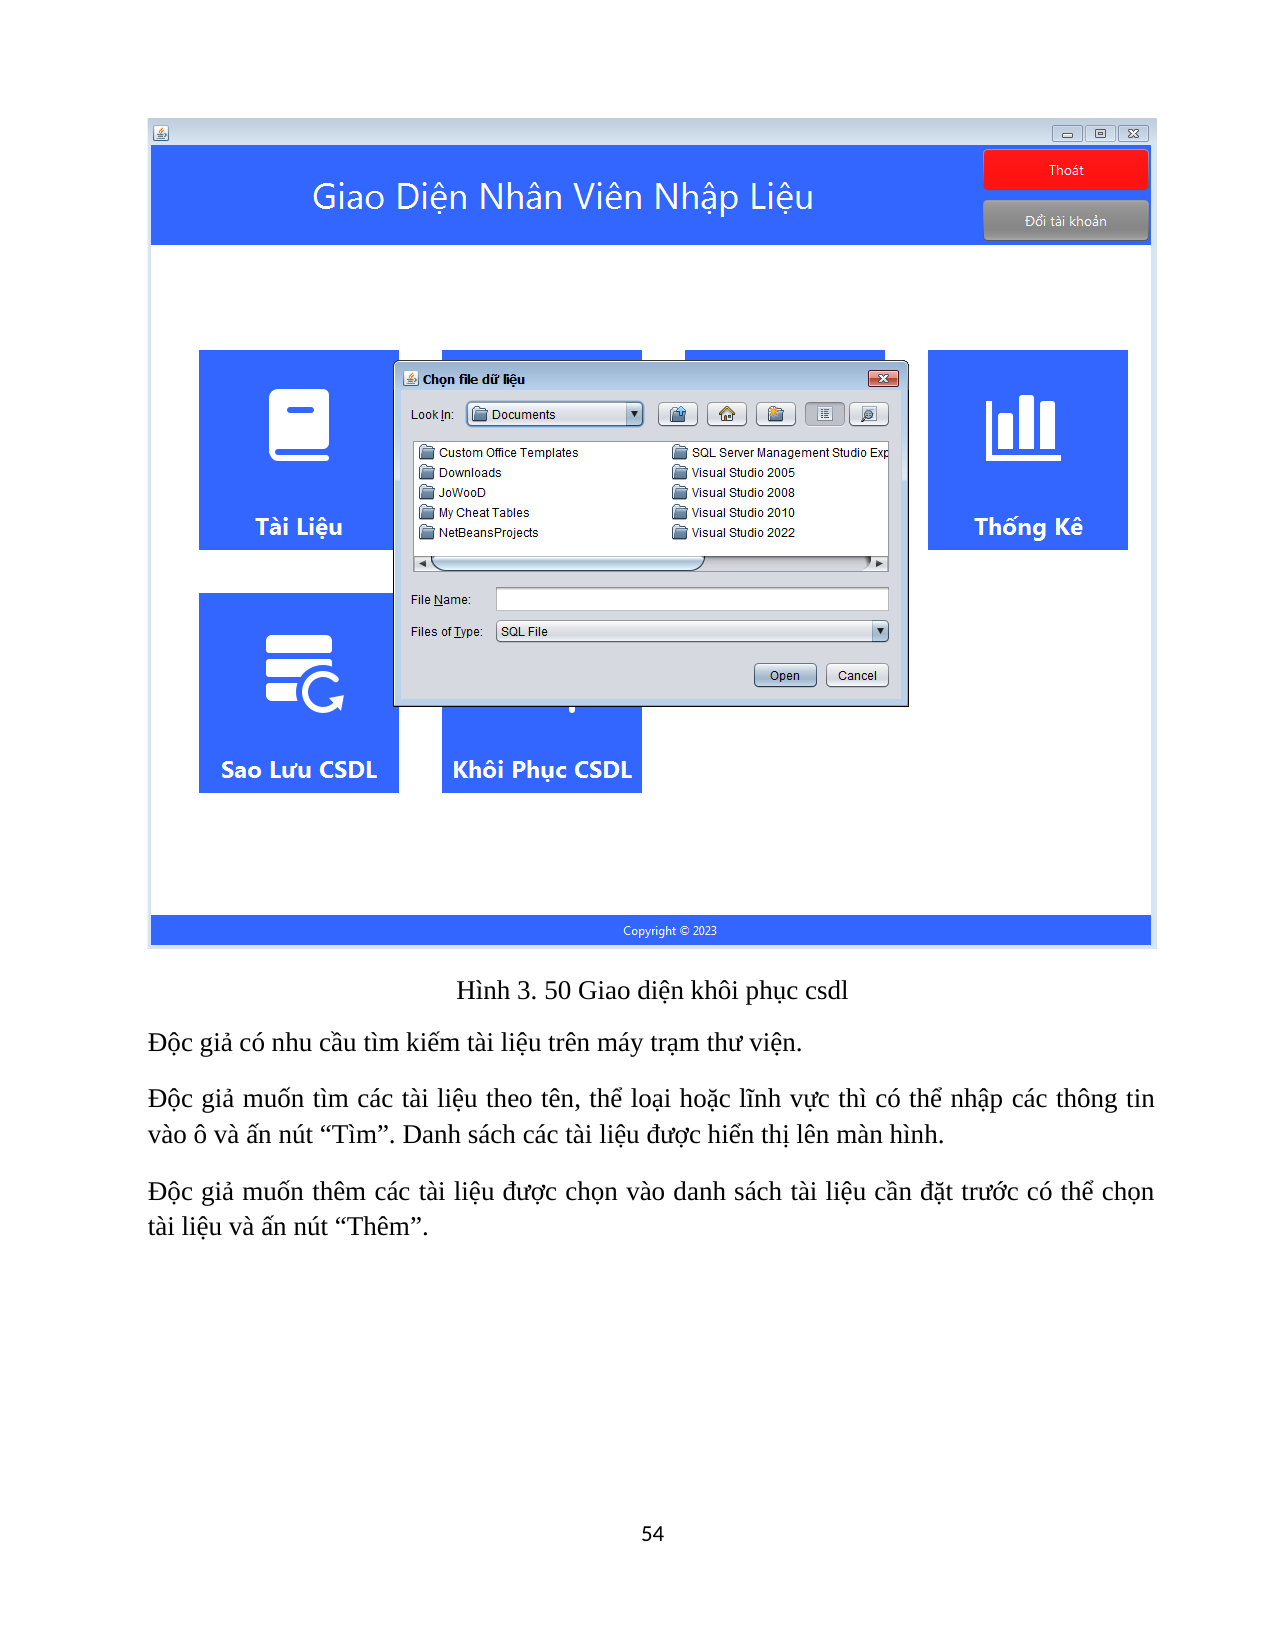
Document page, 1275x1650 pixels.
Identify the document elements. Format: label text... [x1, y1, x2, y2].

text Độc giả có nhu cầu tìm kiếm tài liệu trên máy trạm thư viện. [148, 1026, 1157, 1057]
picture [147, 118, 1157, 949]
text Độc giả muốn thêm các tài liệu được chọn vào danh sách tài liệu cần đặt trước có thể chọn tài liệu và ấn nút “Thêm”. [148, 1175, 1157, 1242]
text Độc giả muốn tìm các tài liệu theo tên, thể loại hoặc lĩnh vực thì có thể nhập các thông tin vào ô và ấn nút “Tìm”. Danh sách các tài liệu được hiển thị lên màn hình. [148, 1082, 1157, 1149]
text Hình 3. 50 Giao diện khôi phục csdl [148, 974, 1157, 1005]
